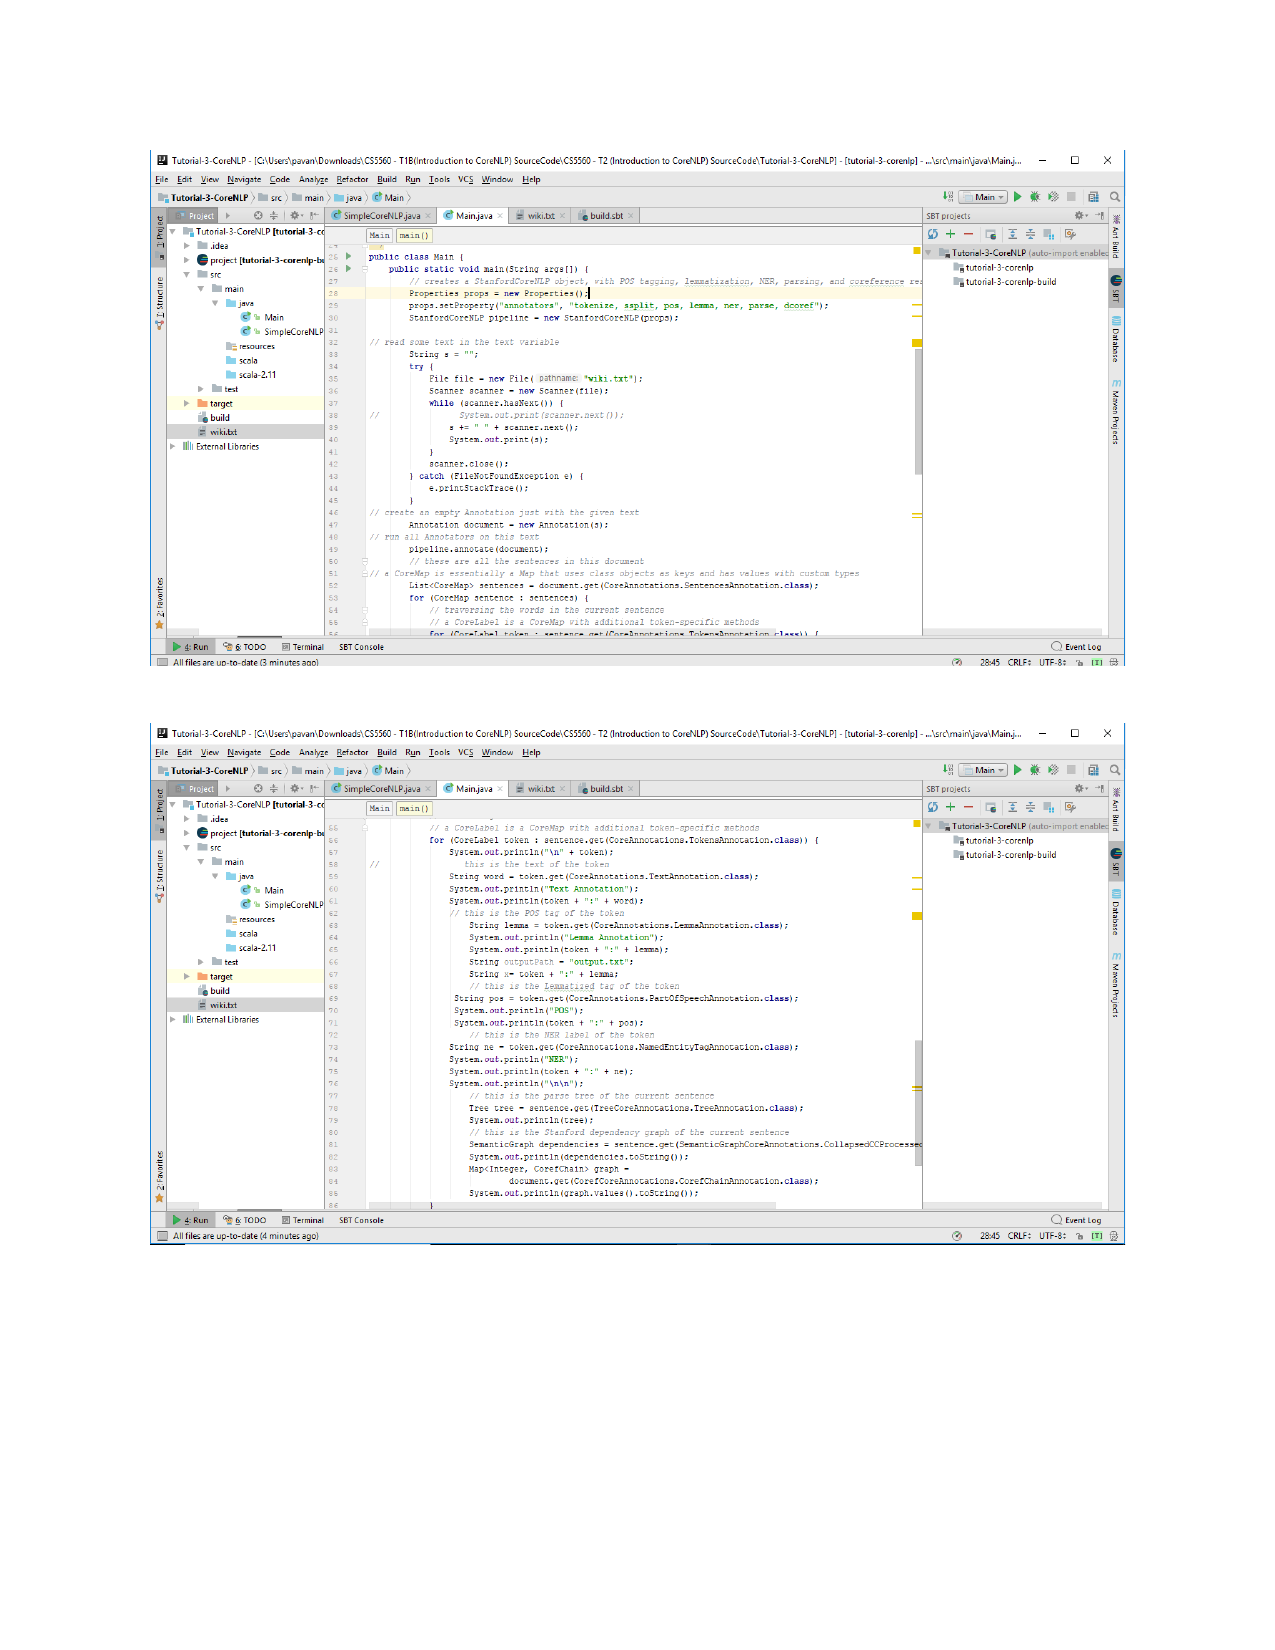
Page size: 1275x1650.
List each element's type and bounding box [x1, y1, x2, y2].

picture [150, 150, 1125, 666]
picture [150, 723, 1125, 1245]
